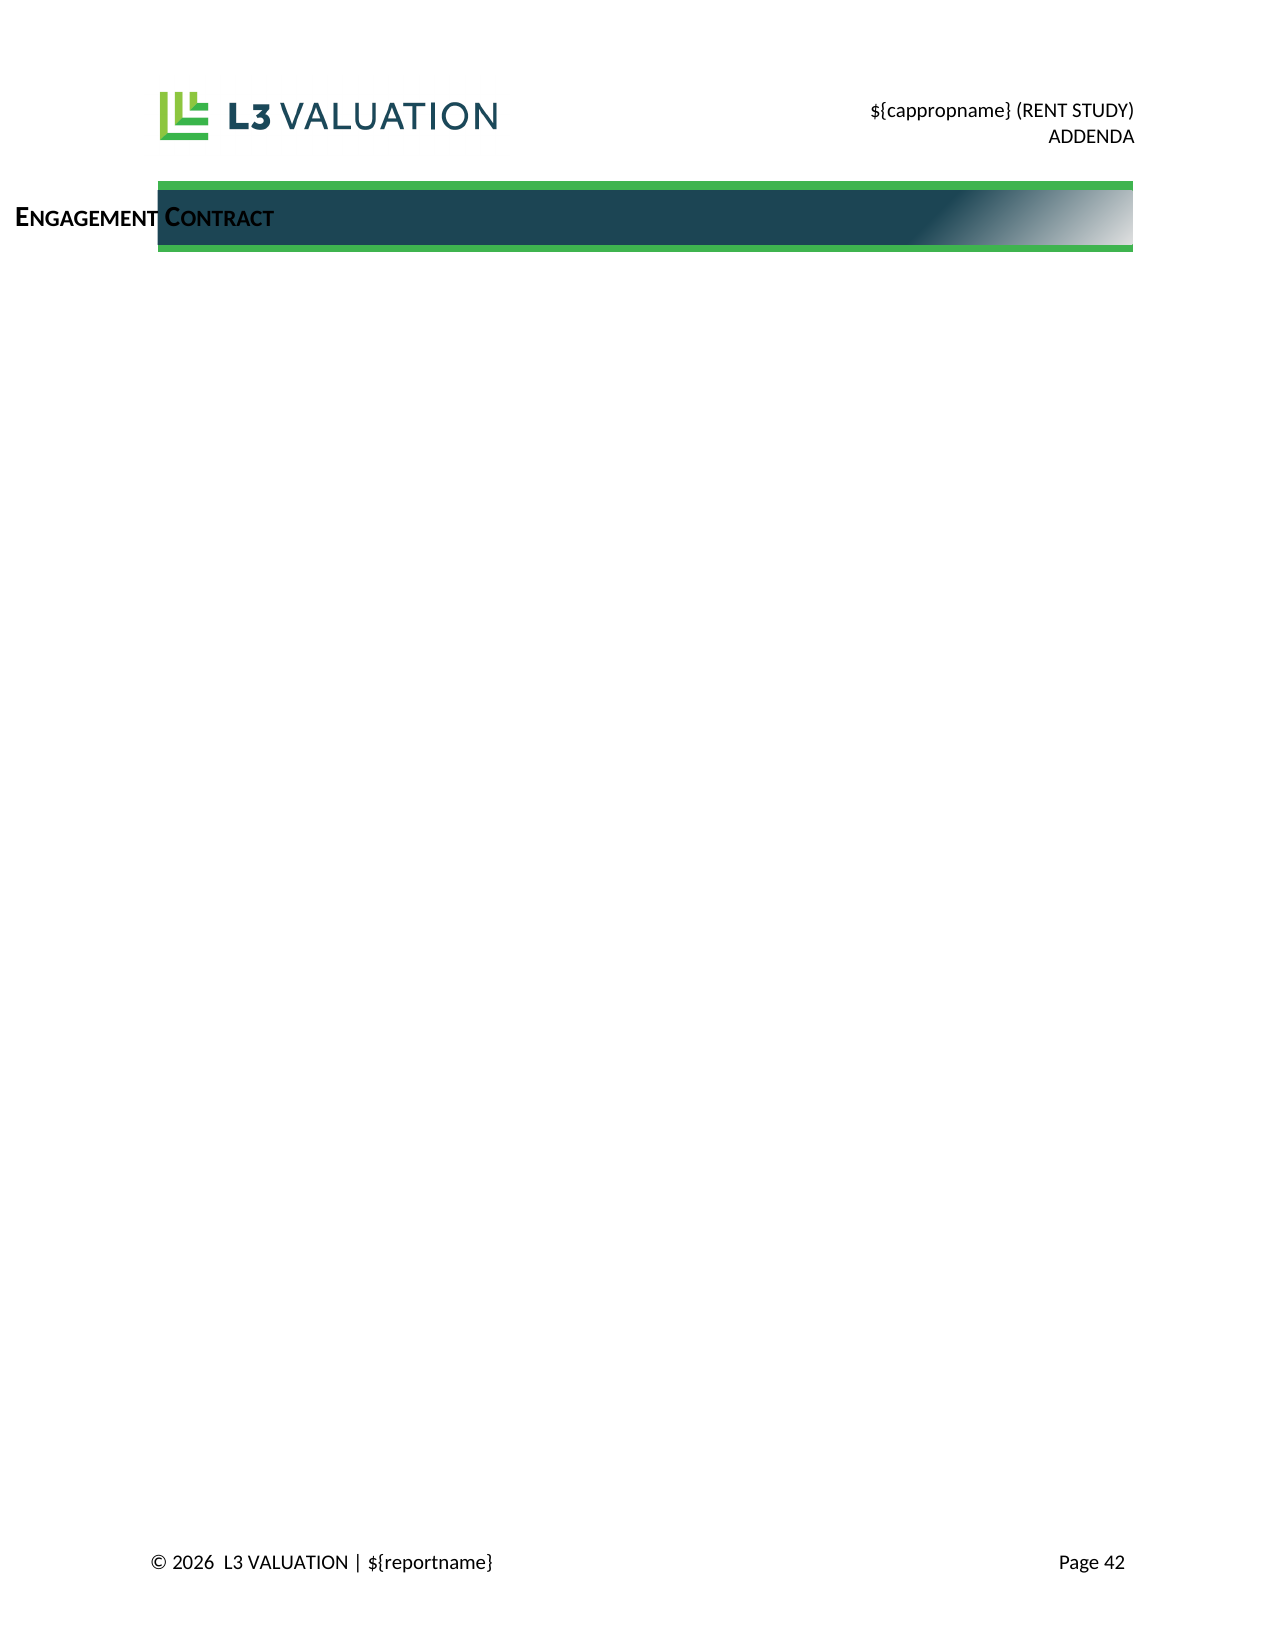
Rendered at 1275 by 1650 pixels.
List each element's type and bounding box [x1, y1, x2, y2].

picture [144, 75, 511, 156]
